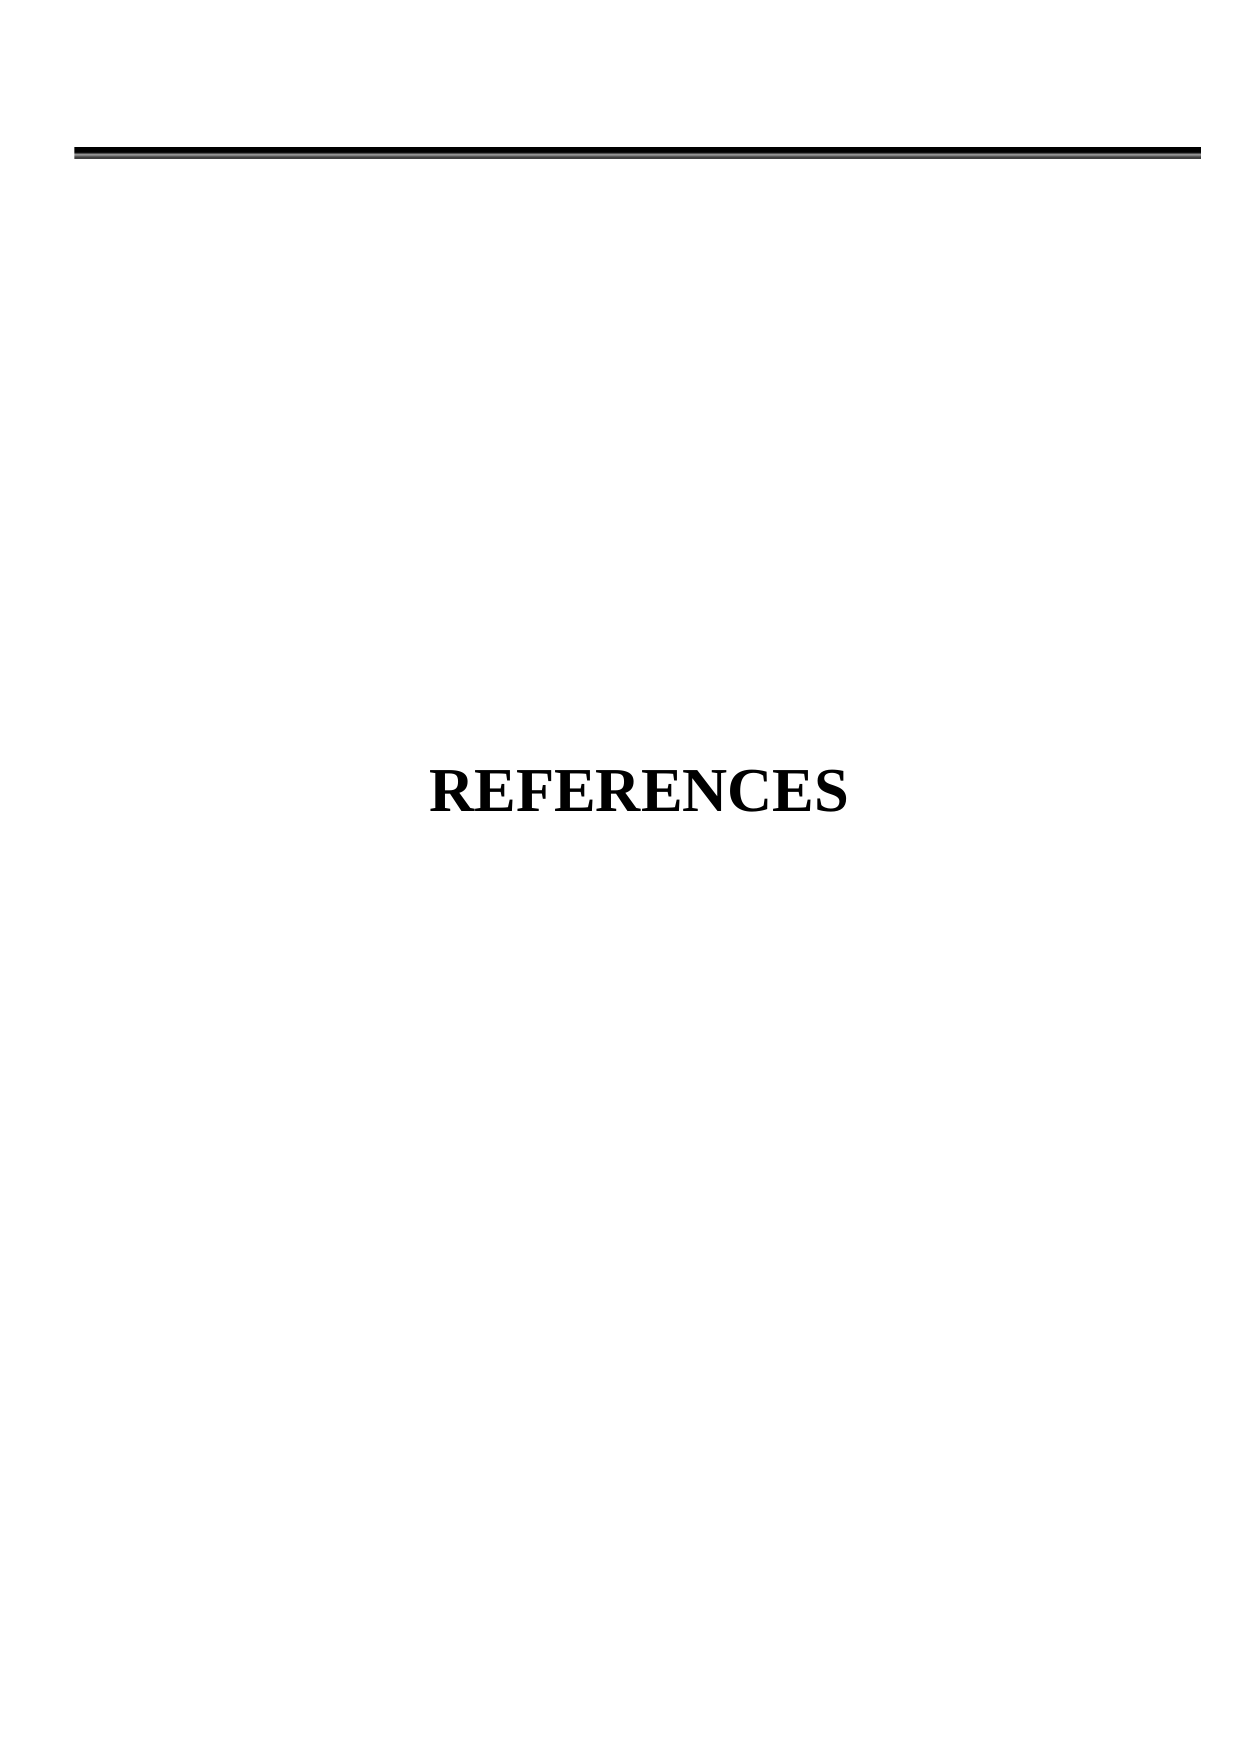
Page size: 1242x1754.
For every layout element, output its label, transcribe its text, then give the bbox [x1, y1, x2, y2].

subtitle REFERENCES [74, 753, 1205, 825]
picture [74, 147, 1201, 159]
